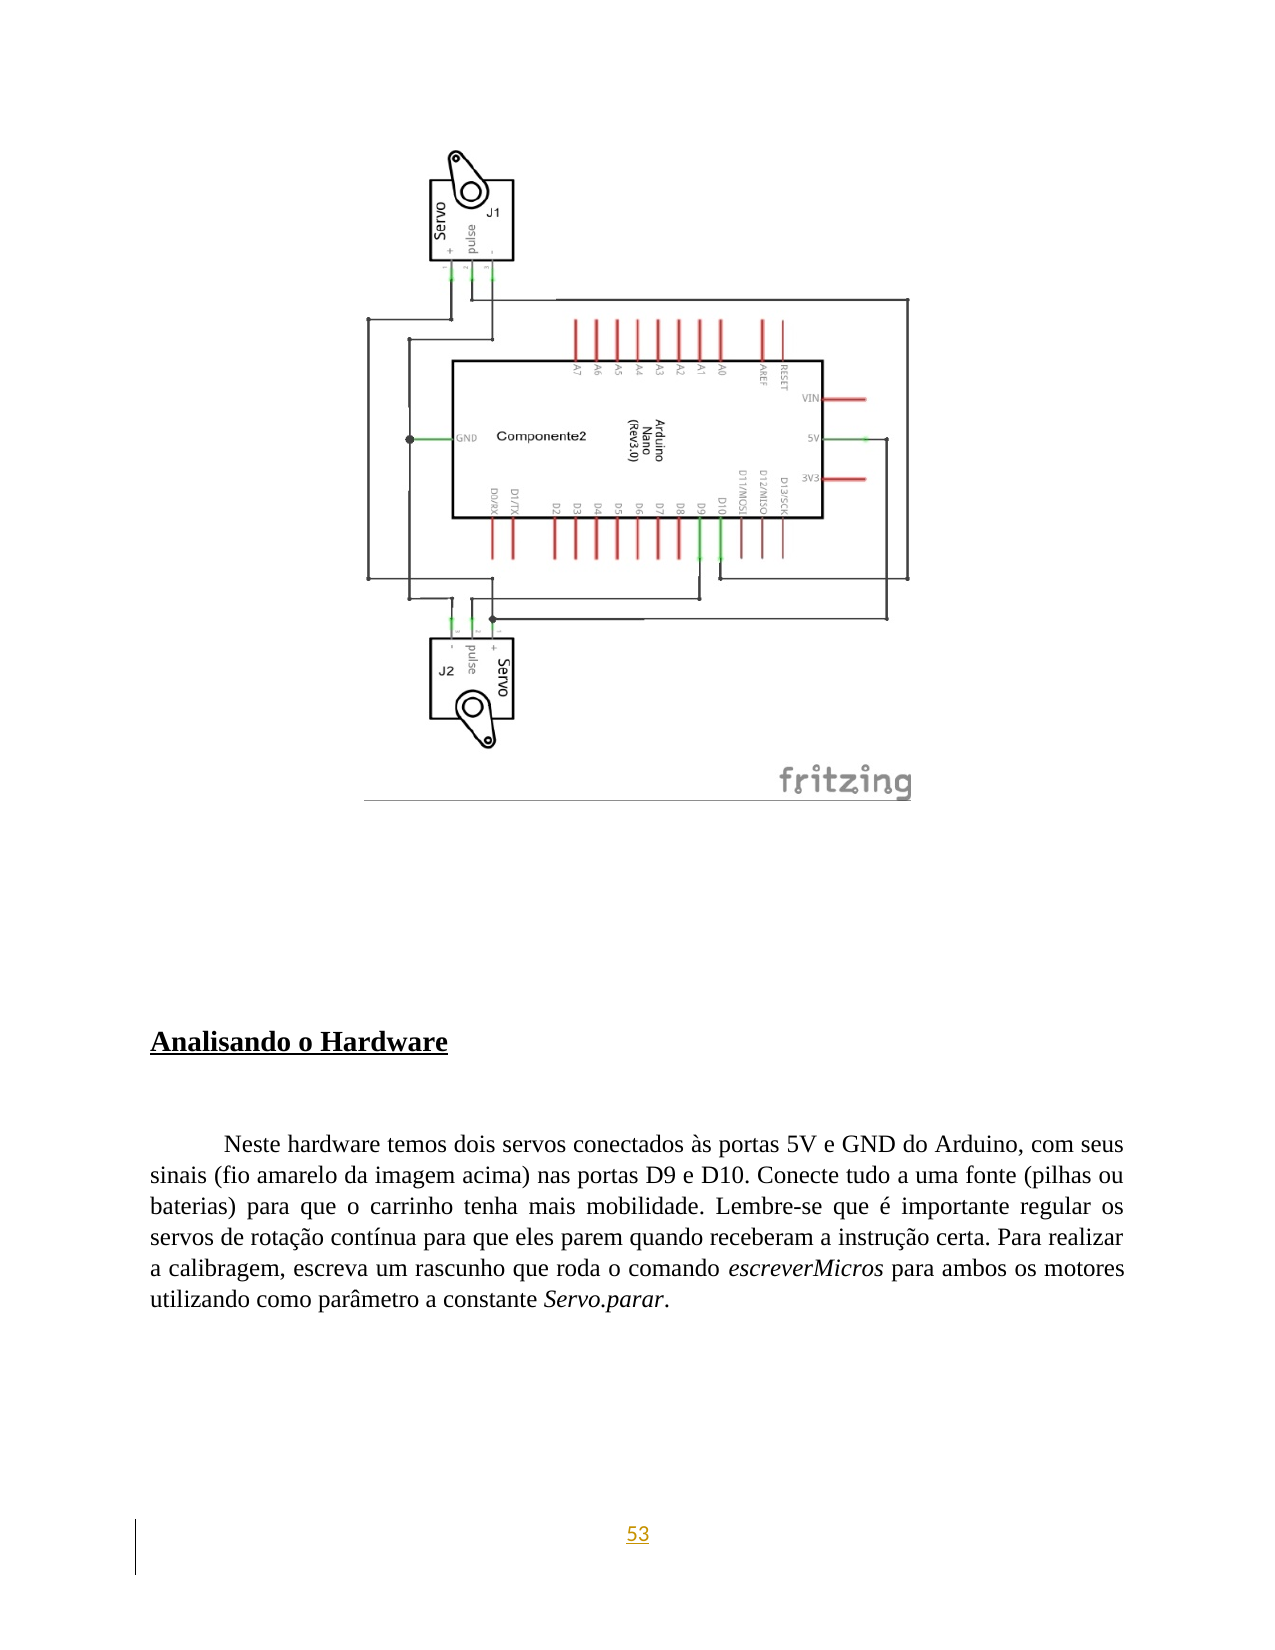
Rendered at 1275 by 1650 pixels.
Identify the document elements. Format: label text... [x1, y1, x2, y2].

text Analisando o Hardware [150, 1024, 1125, 1058]
text Neste hardware temos dois servos conectados às portas 5V e GND do Arduino, com seus sinais (fio amarelo da imagem acima) nas portas D9 e D10. Conecte tudo a uma fonte (pilhas ou baterias) para que o carrinho tenha mais mobilidade. Lembre-se que é importante regular os servos de rotação contínua para que eles parem quando receberam a instrução certa. Para realizar a calibragem, escreva um rascunho que roda o comando escreverMicros para ambos os motores utilizando como parâmetro a constante Servo.parar. [150, 1129, 1125, 1313]
picture [364, 150, 911, 801]
